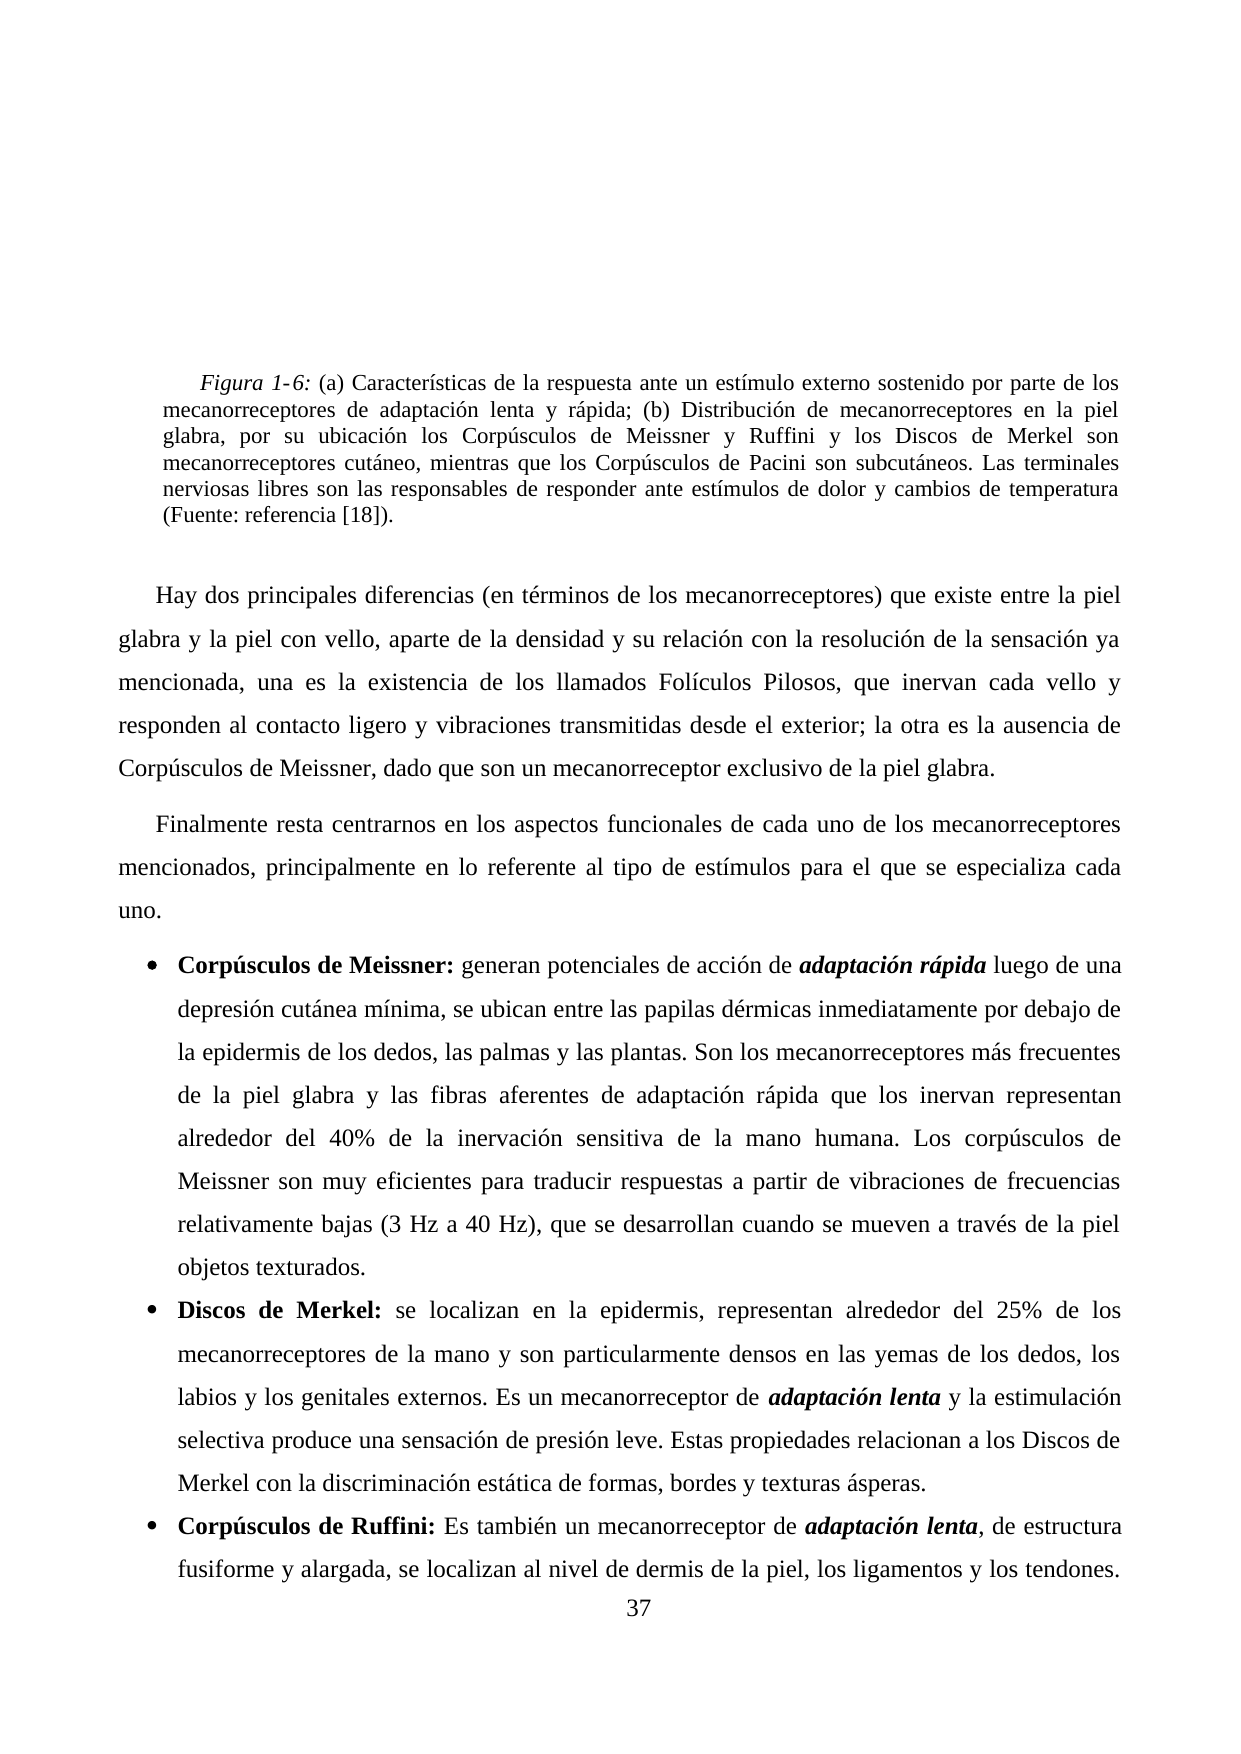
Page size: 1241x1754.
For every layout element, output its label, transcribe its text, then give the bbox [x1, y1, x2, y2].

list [148, 1511, 1122, 1583]
list Discos de Merkel: se localizan en la epidermis, representan alrededor del 25% de los mecanorreceptores de la mano y son particularmente densos en las yemas de los dedos, los labios y los genitales externos. Es un mecanorreceptor de adaptación lenta y la estimulación selectiva produce una sensación de presión leve. Estas propiedades relacionan a los Discos de Merkel con la discriminación estática de formas, bordes y texturas ásperas. [148, 1296, 1122, 1497]
list Corpúsculos de Meissner: generan potenciales de acción de adaptación rápida luego de una depresión cutánea mínima, se ubican entre las papilas dérmicas inmediatamente por debajo de la epidermis de los dedos, las palmas y las plantas. Son los mecanorreceptores más frecuentes de la piel glabra y las fibras aferentes de adaptación rápida que los inervan representan alrededor del 40% de la inervación sensitiva de la mano humana. Los corpúsculos de Meissner son muy eficientes para traducir respuestas a partir de vibraciones de frecuencias relativamente bajas (3 Hz a 40 Hz), que se desarrollan cuando se mueven a través de la piel objetos texturados. [148, 951, 1122, 1281]
text Hay dos principales diferencias (en términos de los mecanorreceptores) que existe entre la piel glabra y la piel con vello, aparte de la densidad y su relación con la resolución de la sensación ya mencionada, una es la existencia de los llamados Folículos Pilosos, que inervan cada vello y responden al contacto ligero y vibraciones transmitidas desde el exterior; la otra es la ausencia de Corpúsculos de Meissner, dado que son un mecanorreceptor exclusivo de la piel glabra. [118, 581, 1122, 782]
text Finalmente resta centrarnos en los aspectos funcionales de cada uno de los mecanorreceptores mencionados, principalmente en lo referente al tipo de estímulos para el que se especializa cada uno. [118, 809, 1122, 924]
